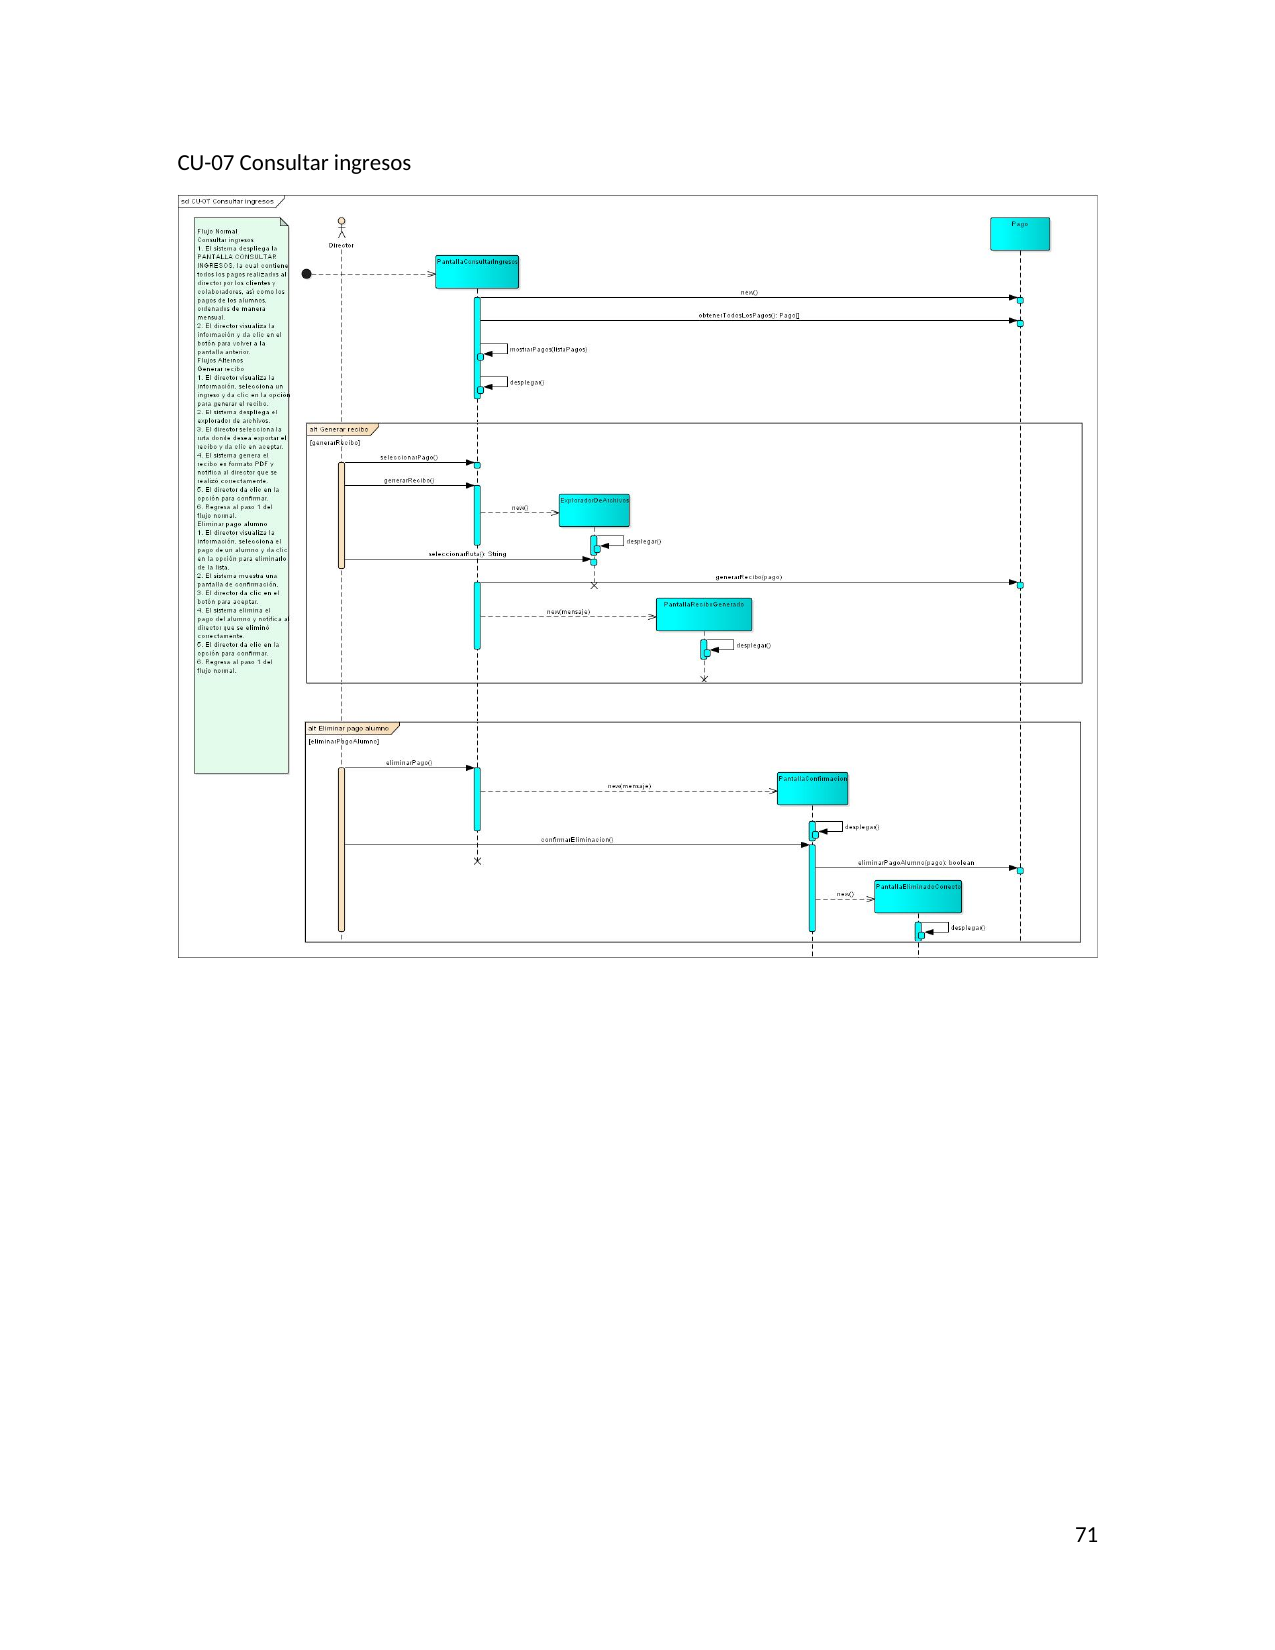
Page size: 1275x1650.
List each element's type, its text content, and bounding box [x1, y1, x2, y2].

picture [177, 194, 1098, 958]
text CU-07 Consultar ingresos [177, 148, 1098, 176]
